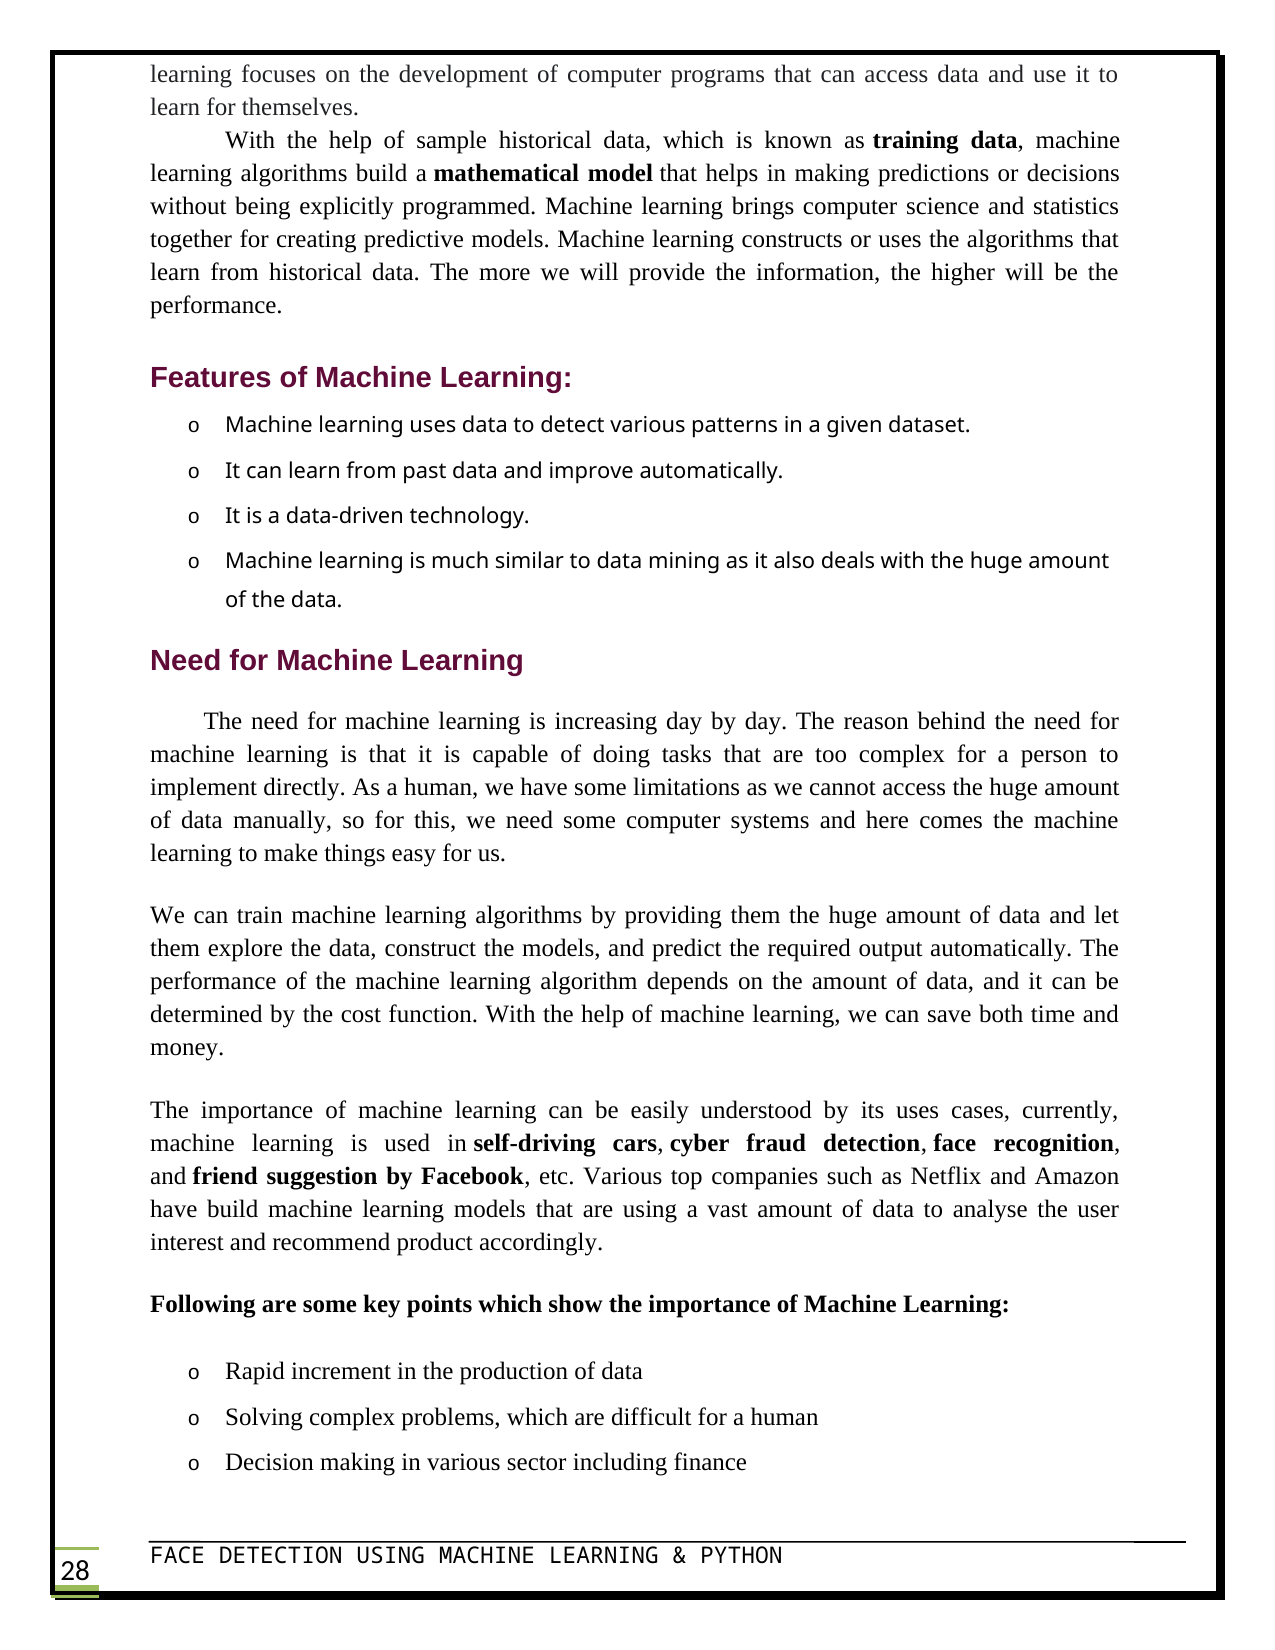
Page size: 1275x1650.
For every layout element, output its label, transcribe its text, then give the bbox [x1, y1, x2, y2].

list It can learn from past data and improve automatically. [187, 446, 1120, 484]
text The need for machine learning is increasing day by day. The reason behind the need for machine learning is that it is capable of doing tasks that are too complex for a person to implement directly. As a human, we have some limitations as we cannot access the huge amount of data manually, so for this, we need some computer systems and here comes the machine learning to make things easy for us. [150, 706, 1120, 867]
list Decision making in various sector including finance [187, 1437, 1120, 1477]
list Rapid increment in the production of data [187, 1347, 1120, 1386]
list Machine learning uses data to detect various patterns in a given dataset. [187, 400, 1120, 439]
list Machine learning is much similar to data mining as it also deals with the huge amount of the data. [187, 536, 1120, 614]
text With the help of sample historical data, which is known as training data, machine learning algorithms build a mathematical model that helps in making predictions or decisions without being explicitly programmed. Machine learning brings computer science and statistics together for creating predictive models. Machine learning constructs or uses the algorithms that learn from historical data. The more we will provide the information, the higher will be the performance. [150, 286, 1120, 319]
text Following are some key points which show the importance of Machine Learning: [150, 1289, 1120, 1318]
subtitle Features of Machine Learning: [150, 360, 1120, 394]
list It is a data-driven technology. [187, 491, 1120, 530]
text The importance of machine learning can be easily understood by its uses cases, currently, machine learning is used in self-driving cars, cyber fraud detection, face recognition, and friend suggestion by Facebook, etc. Various top companies such as Netflix and Amazon have build machine learning models that are using a vast amount of data to analyse the user interest and recommend product accordingly. [150, 1095, 1120, 1256]
text We can train machine learning algorithms by providing them the huge amount of data and let them explore the data, construct the models, and predict the required output automatically. The performance of the machine learning algorithm depends on the amount of data, and it can be determined by the cost function. With the help of machine learning, we can save both time and money. [150, 900, 1120, 1061]
list Solving complex problems, which are difficult for a human [187, 1392, 1120, 1431]
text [150, 88, 1120, 121]
text With the help of sample historical data, which is known as training data, machine learning algorithms build a mathematical model that helps in making predictions or decisions without being explicitly programmed. Machine learning brings computer science and statistics together for creating predictive models. Machine learning constructs or uses the algorithms that learn from historical data. The more we will provide the information, the higher will be the performance. [150, 125, 1120, 158]
subtitle Need for Machine Learning [150, 643, 1120, 677]
